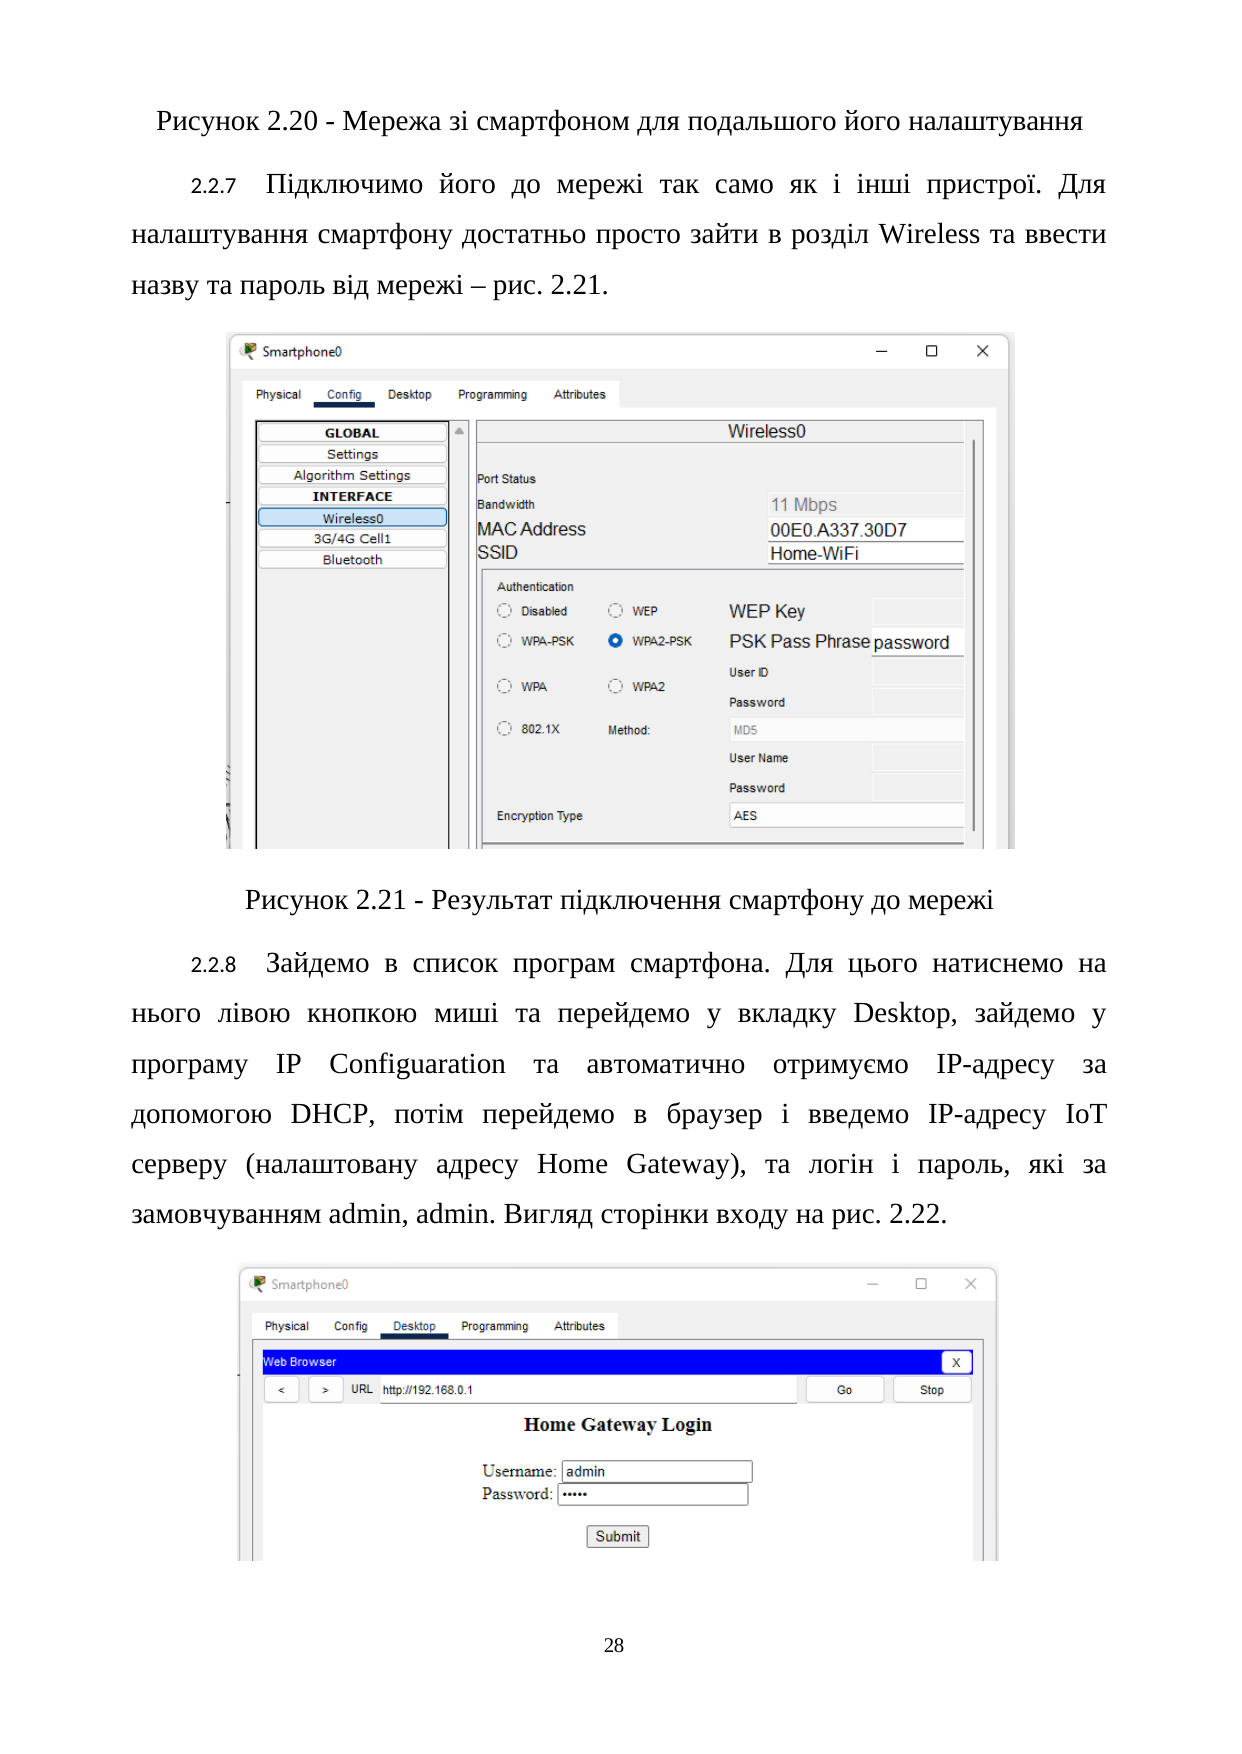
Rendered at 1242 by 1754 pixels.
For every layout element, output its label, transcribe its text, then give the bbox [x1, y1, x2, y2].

text Рисунок 2.21 - Результат підключення смартфону до мережі [119, 882, 1120, 916]
picture [226, 332, 1015, 849]
text Рисунок 2.20 - Мережа зі смартфоном для подальшого його налаштування [119, 103, 1120, 137]
list Підключимо його до мережі так само як і інші пристрої. Для налаштування смартфону достатньо просто зайти в розділ Wireless та ввести назву та пароль від мережі – рис. 2.21. [131, 166, 1107, 300]
list Зайдемо в список програм смартфона. Для цього натиснемо на нього лівою кнопкою миші та перейдемо у вкладку Desktop, зайдемо у програму IP Configuaration та автоматично отримуємо IP-адресу за допомогою DHCP, потім перейдемо в браузер і введемо IP-адресу IoT серверу (налаштовану адресу Home Gateway), та логін і пароль, які за замовчуванням admin, admin. Вигляд сторінки входу на рис. 2.22. [131, 945, 1107, 1230]
picture [237, 1262, 999, 1561]
